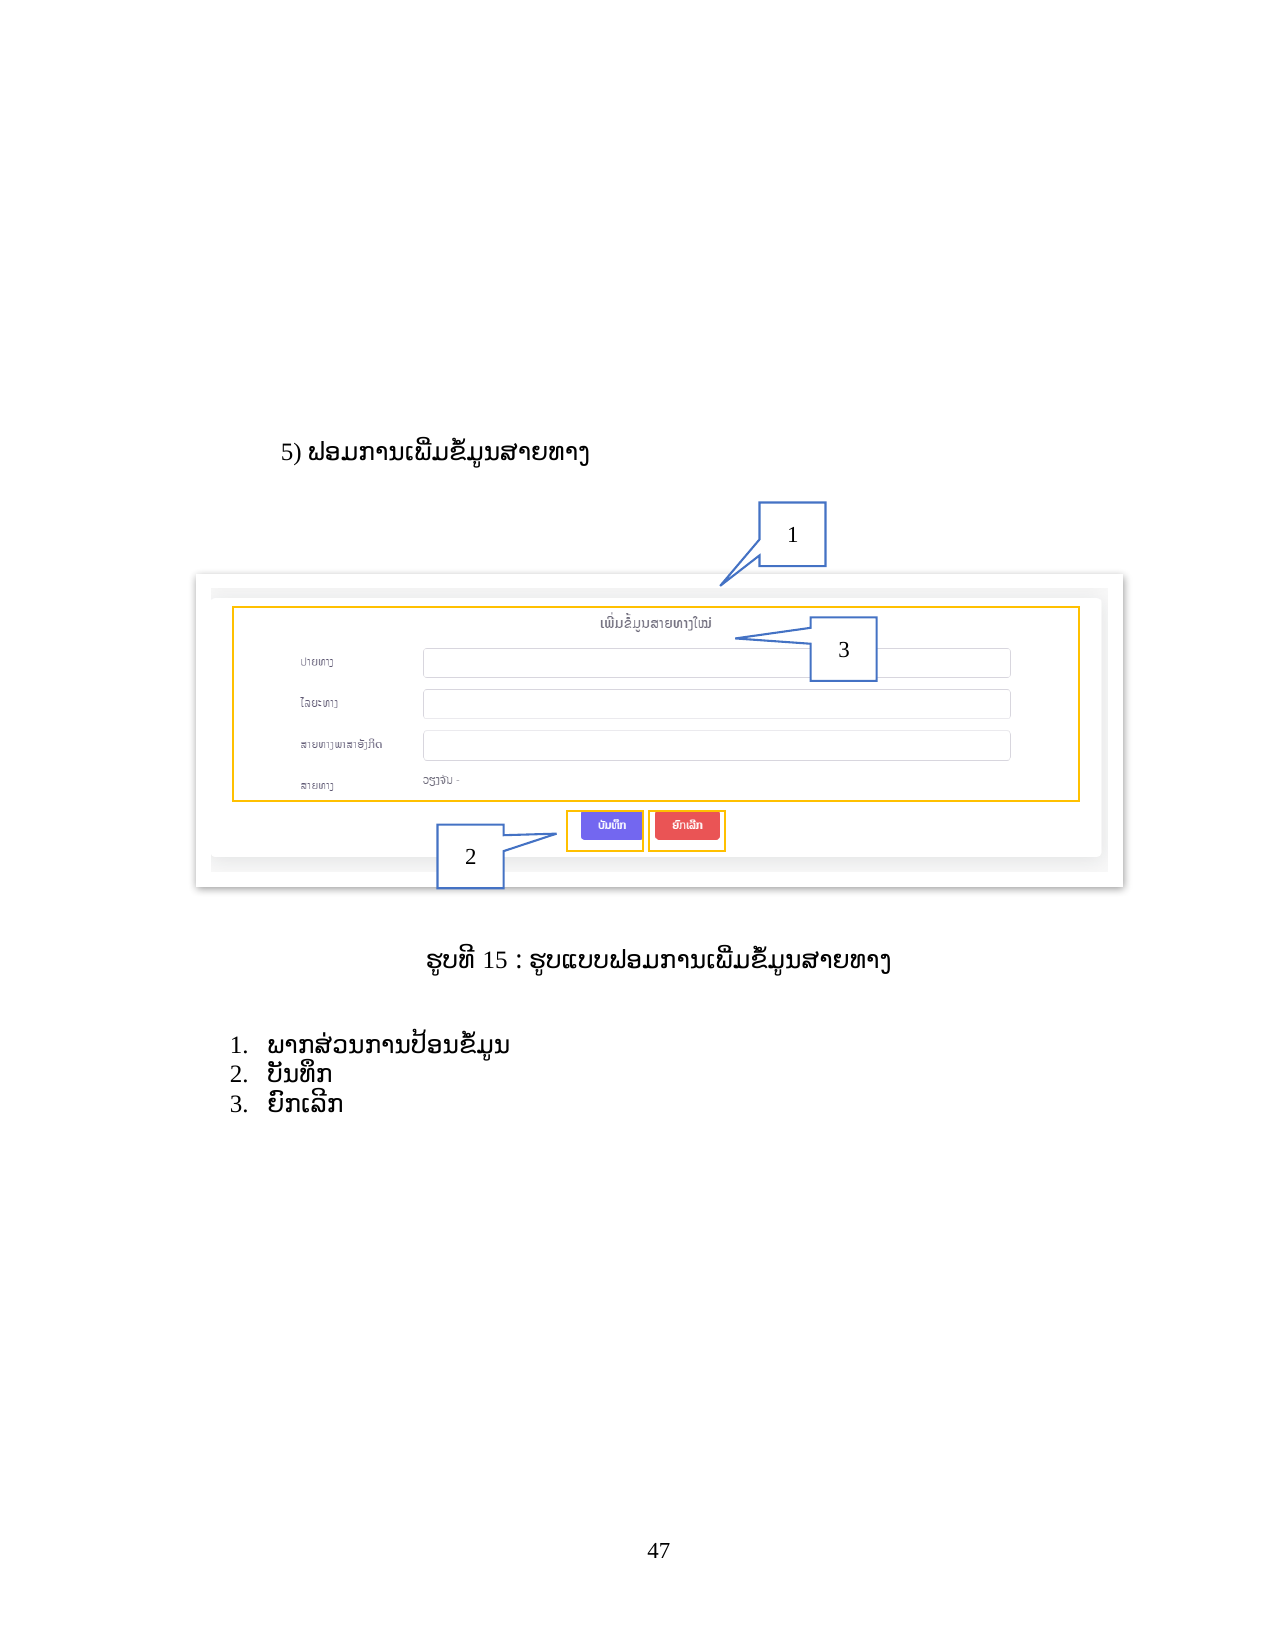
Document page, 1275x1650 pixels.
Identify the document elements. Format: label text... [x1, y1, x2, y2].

list ພາກສ່ວນການປ້ອນຂໍ້ມູນ [229, 1030, 1125, 1059]
text ຮູບທີ 15 : ຮູບແບບຟອມການເພີ່ມຂໍ້ມູນສາຍທາງ [192, 941, 1125, 975]
subtitle 5) ຟອມການເພີ່ມຂໍ້ມູນສາຍທາງ [281, 437, 1125, 467]
list ບັນທຶກ [229, 1059, 1125, 1089]
list ຍົກເລີກ [229, 1089, 1125, 1118]
picture [211, 588, 1108, 872]
